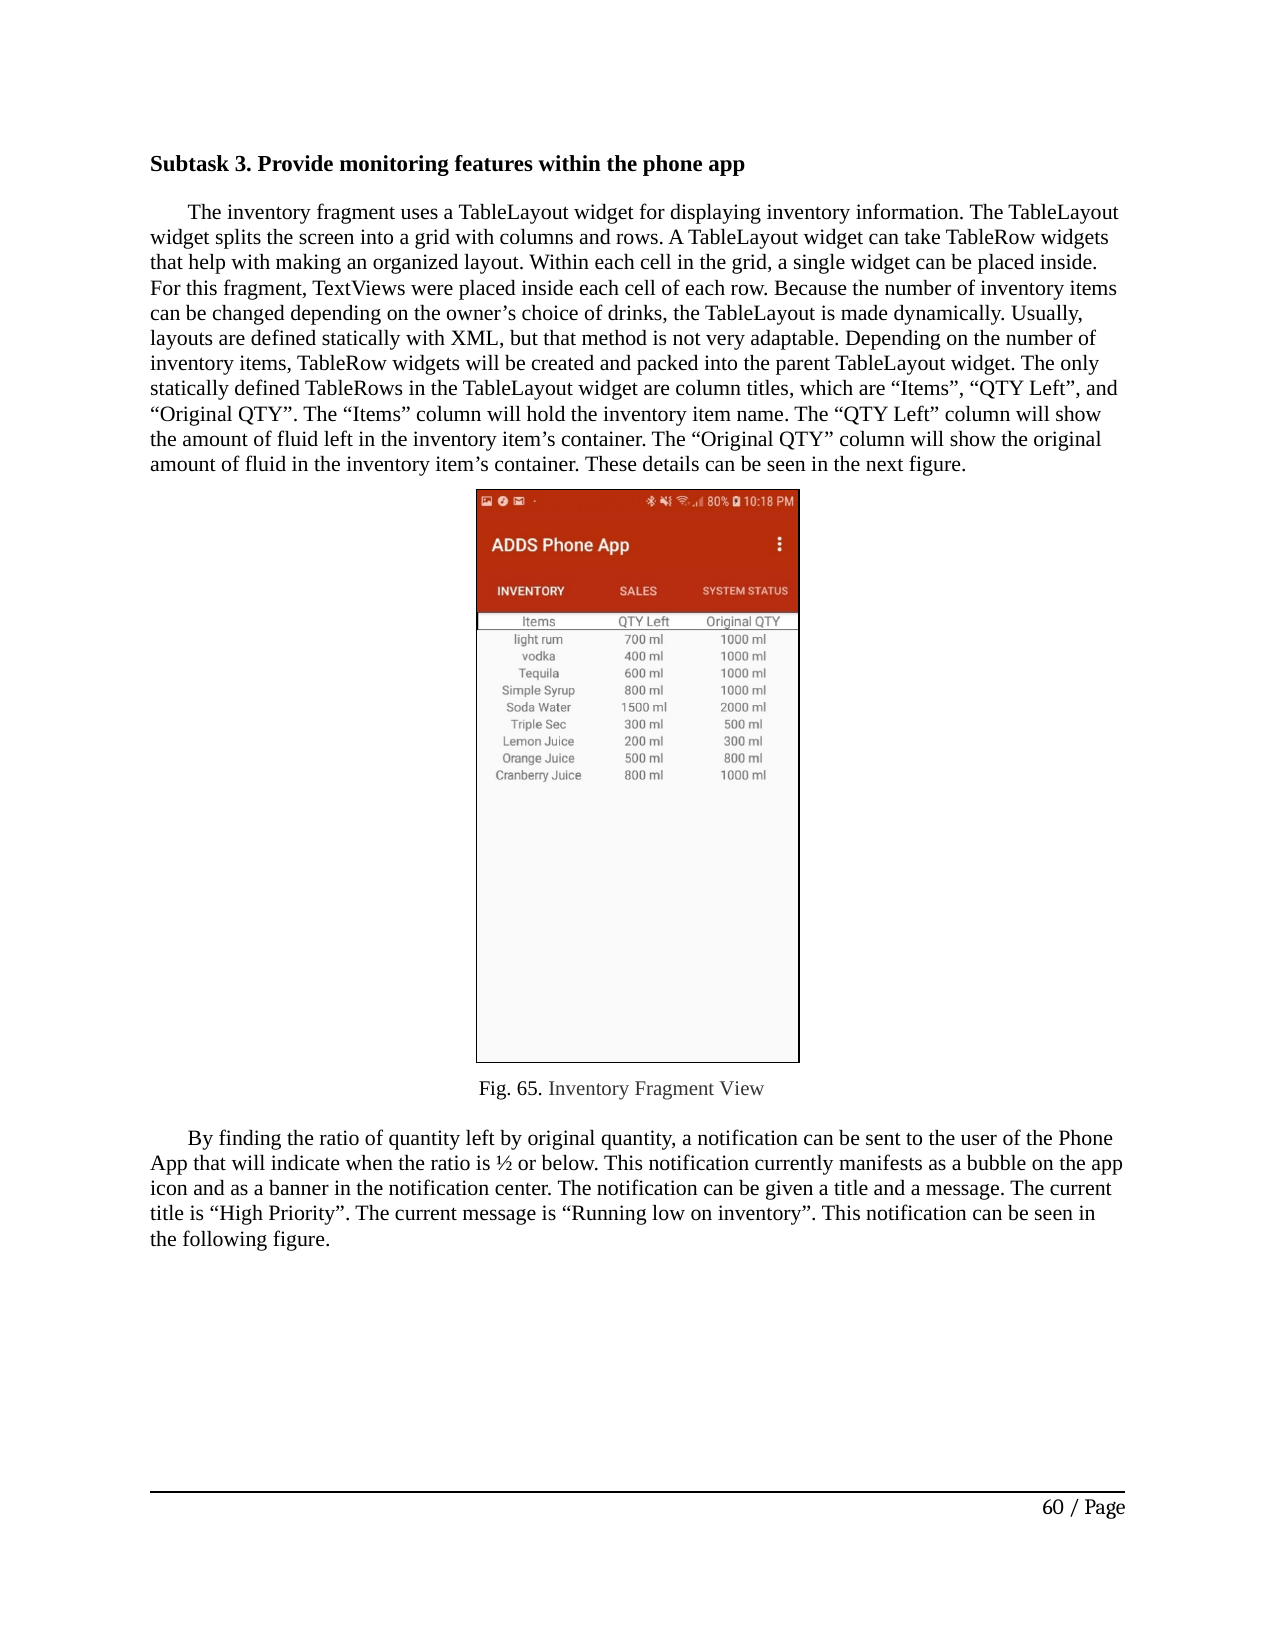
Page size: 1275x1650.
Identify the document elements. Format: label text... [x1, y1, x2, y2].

subtitle Subtask 3. Provide monitoring features within the phone app [150, 150, 1125, 176]
picture [477, 490, 798, 1062]
text By finding the ratio of quantity left by original quantity, a notification can be sent to the user of the Phone App that will indicate when the ratio is ½ or below. This notification currently manifests as a bubble on the app icon and as a banner in the notification center. The notification can be given a title and a message. The current title is “High Priority”. The current message is “Running low on inventory”. This notification can be seen in the following figure. [150, 1125, 1125, 1251]
text The inventory fragment uses a TableLayout widget for displaying inventory information. The TableLayout widget splits the screen into a grid with columns and rows. A TableLayout widget can take TableRow widgets that help with making an organized layout. Within each cell in the grid, a single widget can be placed inside. For this fragment, TextViews were placed inside each cell of each row. Because the number of inventory items can be changed depending on the owner’s choice of drinks, the TableLayout is made dynamically. Usually, layouts are defined statically with XML, but that method is not very adaptable. Depending on the number of inventory items, TableRow widgets will be created and packed into the parent TableLayout widget. The only statically defined TableRows in the TableLayout widget are column titles, which are “Items”, “QTY Left”, and “Original QTY”. The “Items” column will hold the inventory item name. The “QTY Left” column will show the amount of fluid left in the inventory item’s container. The “Original QTY” column will show the original amount of fluid in the inventory item’s container. These details can be seen in the next figure. [150, 199, 1125, 476]
text Inventory Fragment View [150, 1076, 1125, 1100]
